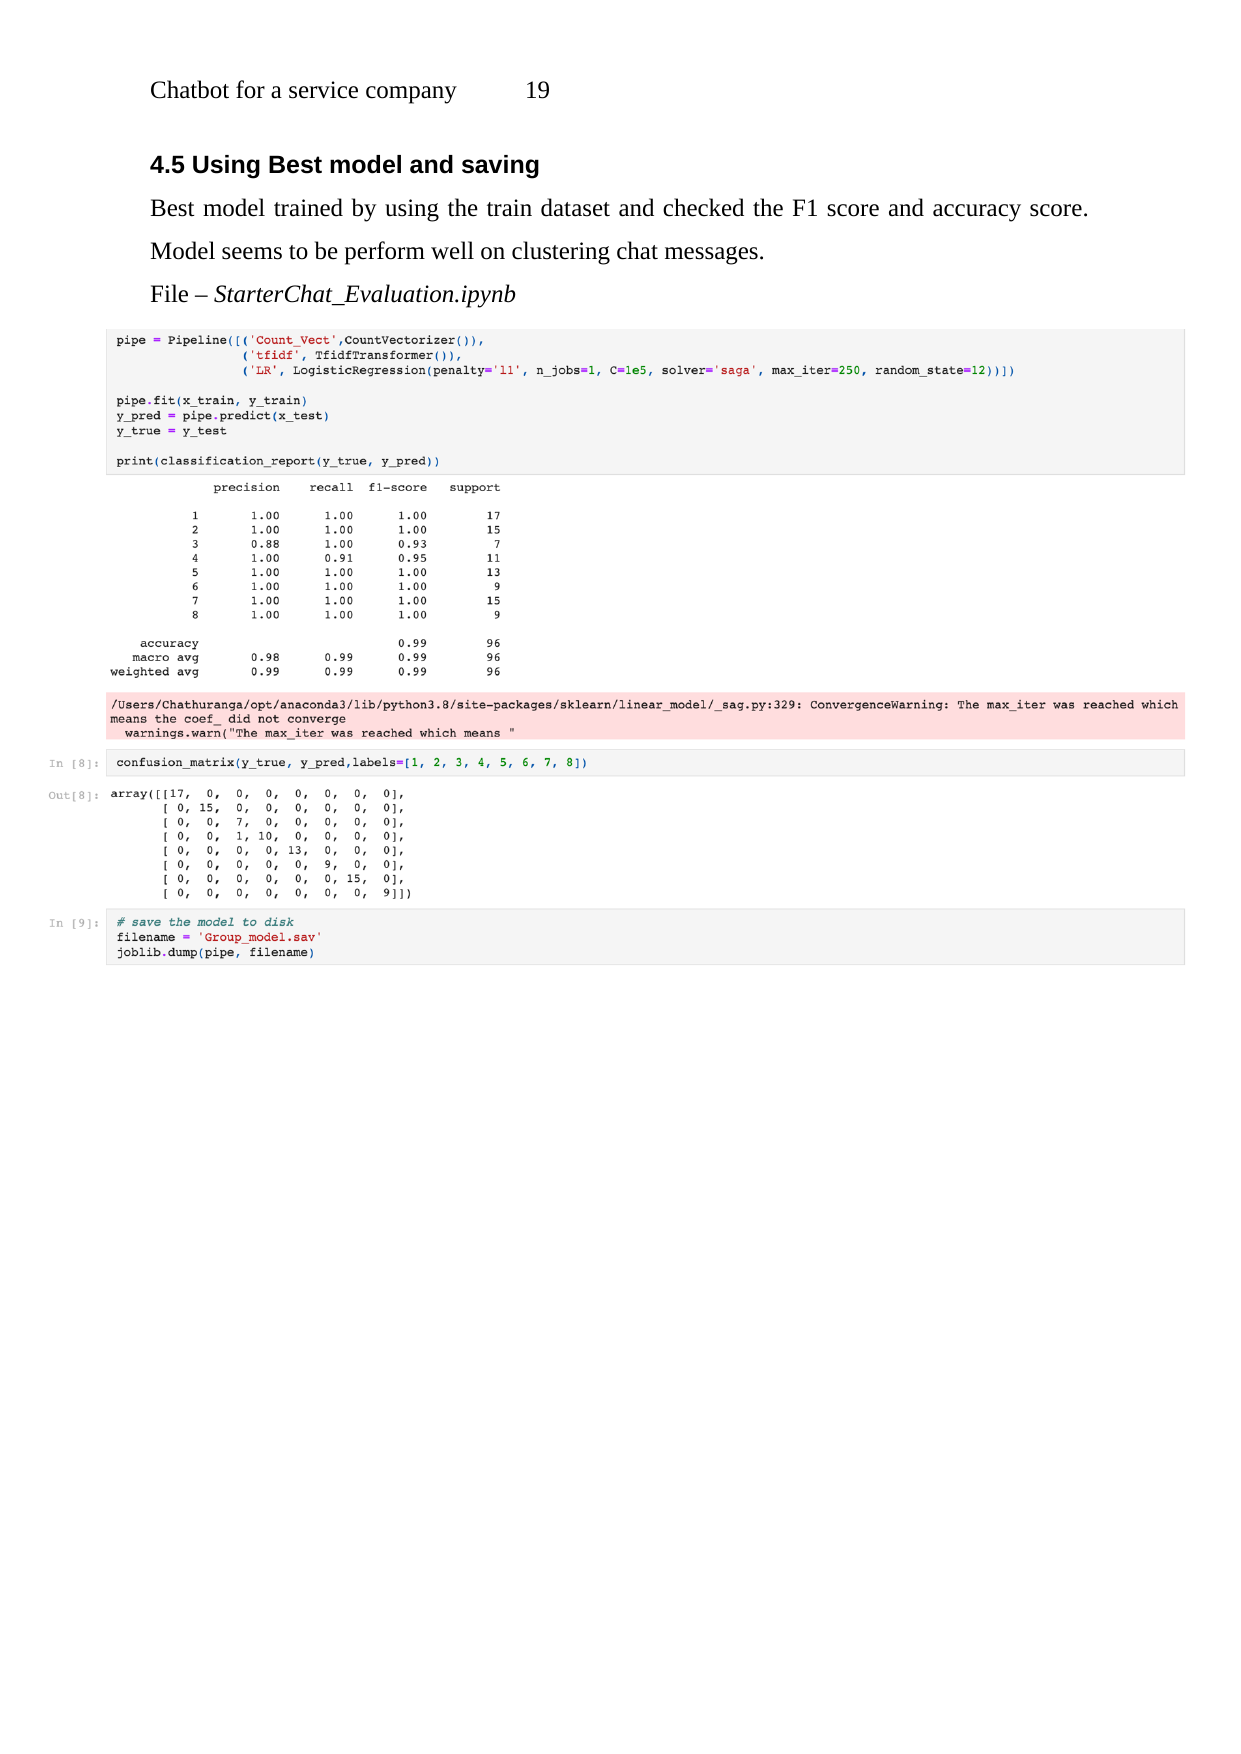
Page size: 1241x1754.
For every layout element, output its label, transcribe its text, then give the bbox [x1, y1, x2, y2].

subtitle 4.5 Using Best model and saving [150, 150, 1090, 179]
text Best model trained by using the train dataset and checked the F1 score and accuracy score. Model seems to be perform well on clustering chat messages. [150, 193, 1090, 265]
picture [44, 329, 1194, 965]
text File – StarterChat_Evaluation.ipynb [150, 279, 1090, 308]
